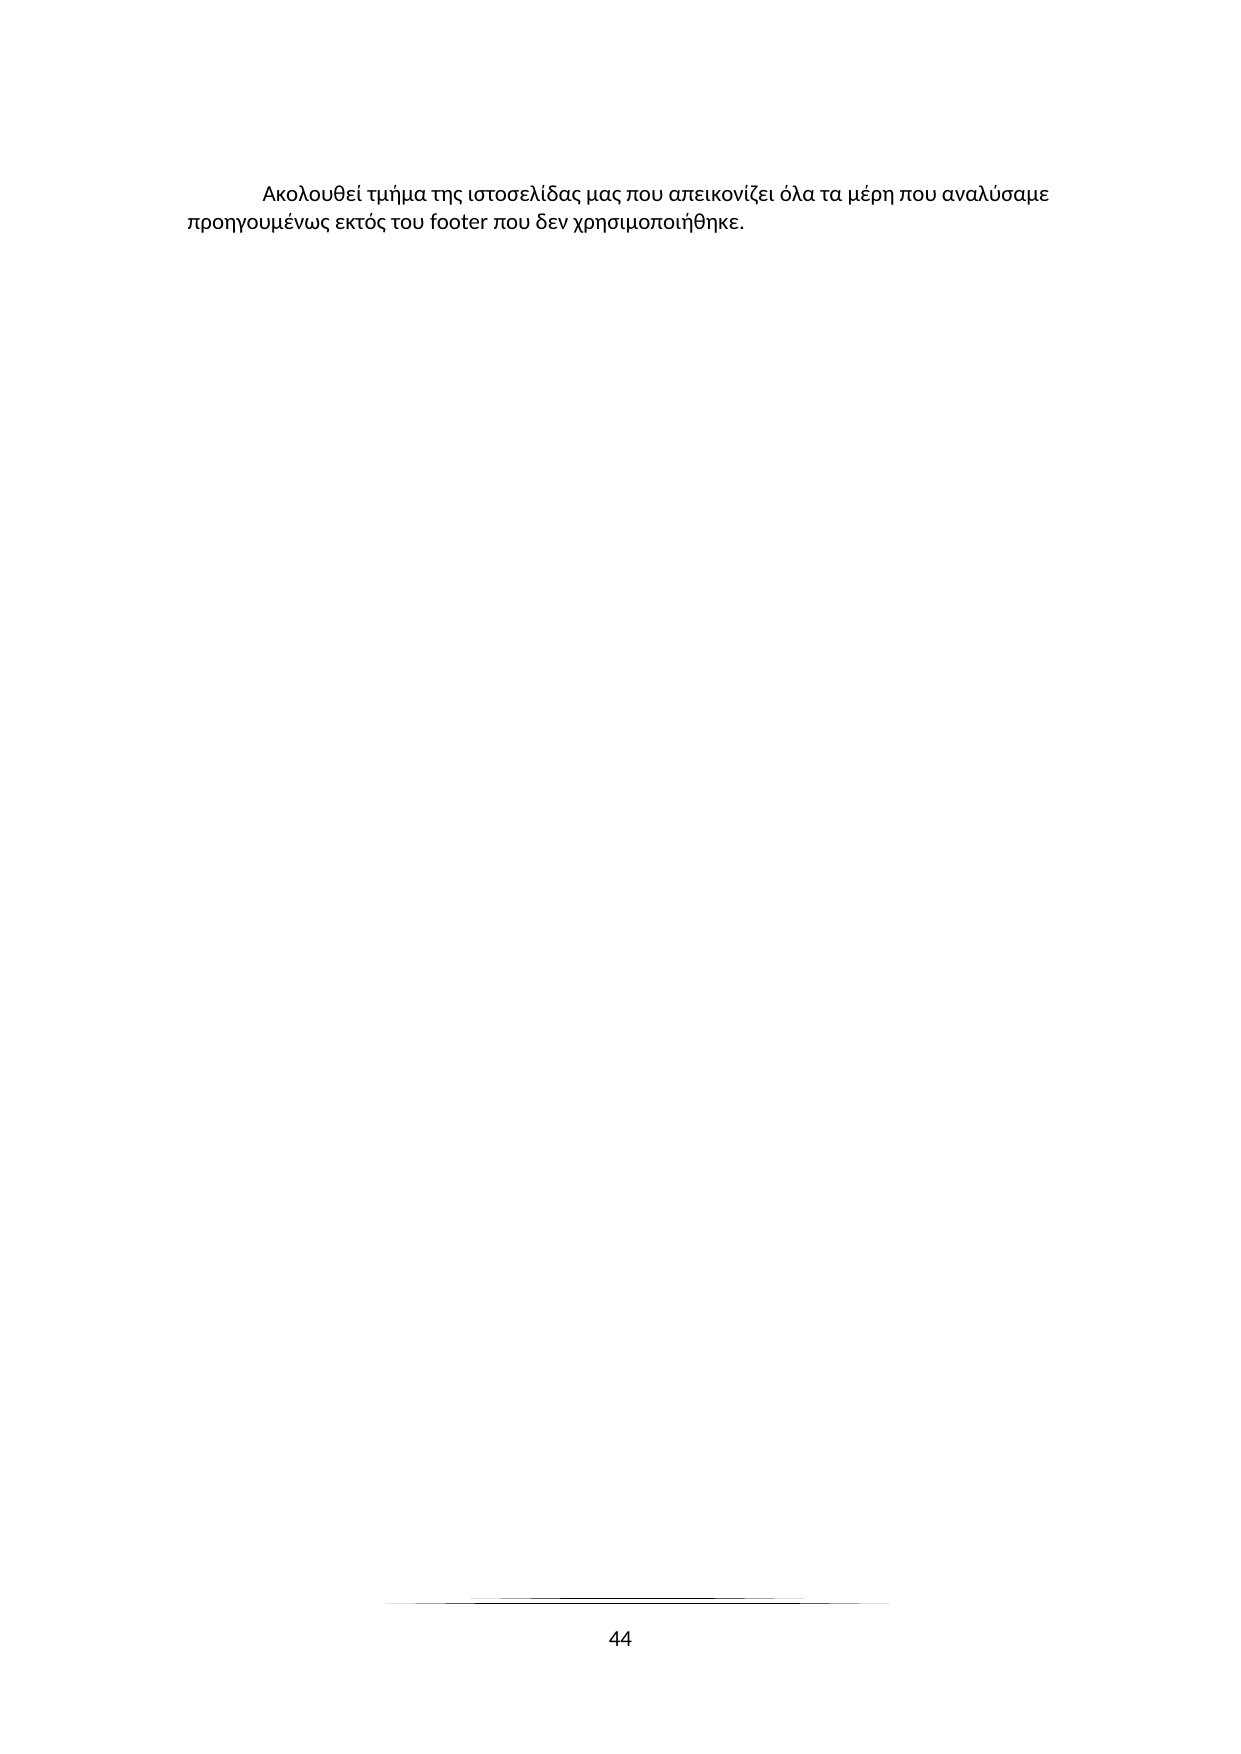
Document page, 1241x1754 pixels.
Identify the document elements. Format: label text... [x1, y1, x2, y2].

text Ακολουθεί τμήμα της ιστοσελίδας μας που απεικονίζει όλα τα μέρη που αναλύσαμε προηγουμένως εκτός του footer που δεν χρησιμοποιήθηκε. [187, 179, 1053, 235]
